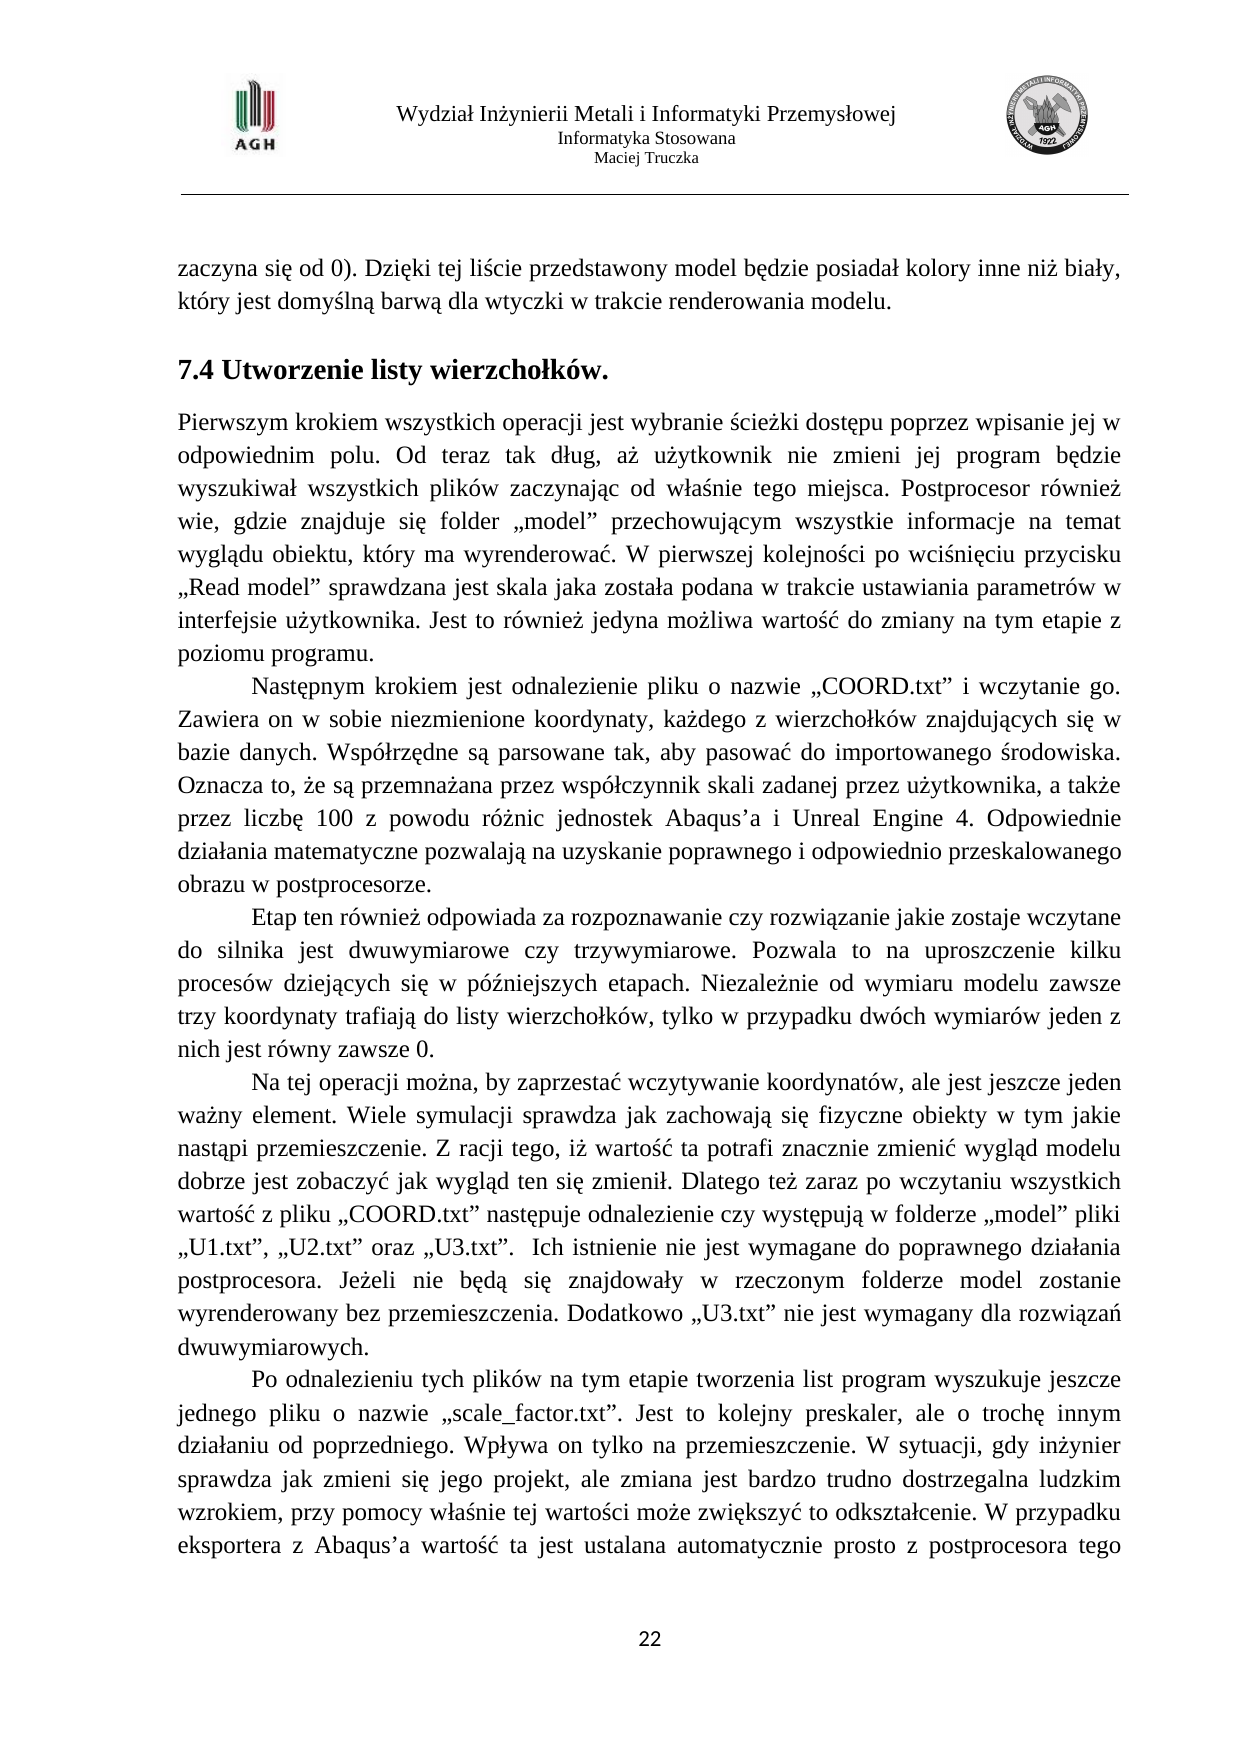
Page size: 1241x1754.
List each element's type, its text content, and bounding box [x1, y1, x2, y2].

picture [221, 73, 289, 157]
text 7.4 Utworzenie listy wierzchołków. [177, 352, 1122, 385]
text Etap ten również odpowiada za rozpoznawanie czy rozwiązanie jakie zostaje wczytane do silnika jest dwuwymiarowe czy trzywymiarowe. Pozwala to na uproszczenie kilku procesów dziejących się w późniejszych etapach. Niezależnie od wymiaru modelu zawsze trzy koordynaty trafiają do listy wierzchołków, tylko w przypadku dwóch wymiarów jeden z nich jest równy zawsze 0. [177, 902, 1122, 1063]
text Na tej operacji można, by zaprzestać wczytywanie koordynatów, ale jest jeszcze jeden ważny element. Wiele symulacji sprawdza jak zachowają się fizyczne obiekty w tym jakie nastąpi przemieszczenie. Z racji tego, iż wartość ta potrafi znacznie zmienić wygląd modelu dobrze jest zobaczyć jak wygląd ten się zmienił. Dlatego też zaraz po wczytaniu wszystkich wartość z pliku „COORD.txt” następuje odnalezienie czy występują w folderze „model” pliki „U1.txt”, „U2.txt” oraz „U3.txt”. Ich istnienie nie jest wymagane do poprawnego działania postprocesora. Jeżeli nie będą się znajdowały w rzeczonym folderze model zostanie wyrenderowany bez przemieszczenia. Dodatkowo „U3.txt” nie jest wymagany dla rozwiązań dwuwymiarowych. [177, 1067, 1122, 1360]
text Następnym krokiem jest odnalezienie pliku o nazwie „COORD.txt” i wczytanie go. Zawiera on w sobie niezmienione koordynaty, każdego z wierzchołków znajdujących się w bazie danych. Współrzędne są parsowane tak, aby pasować do importowanego środowiska. Oznacza to, że są przemnażana przez współczynnik skali zadanej przez użytkownika, a także przez liczbę 100 z powodu różnic jednostek Abaqus’a i Unreal Engine 4. Odpowiednie działania matematyczne pozwalają na uzyskanie poprawnego i odpowiednio przeskalowanego obrazu w postprocesorze. [177, 671, 1122, 898]
picture [1004, 73, 1089, 157]
text Pierwszym krokiem wszystkich operacji jest wybranie ścieżki dostępu poprzez wpisanie jej w odpowiednim polu. Od teraz tak dług, aż użytkownik nie zmieni jej program będzie wyszukiwał wszystkich plików zaczynając od właśnie tego miejsca. Postprocesor również wie, gdzie znajduje się folder „model” przechowującym wszystkie informacje na temat wyglądu obiektu, który ma wyrenderować. W pierwszej kolejności po wciśnięciu przycisku „Read model” sprawdzana jest skala jaka została podana w trakcie ustawiania parametrów w interfejsie użytkownika. Jest to również jedyna możliwa wartość do zmiany na tym etapie z poziomu programu. [177, 407, 1122, 667]
